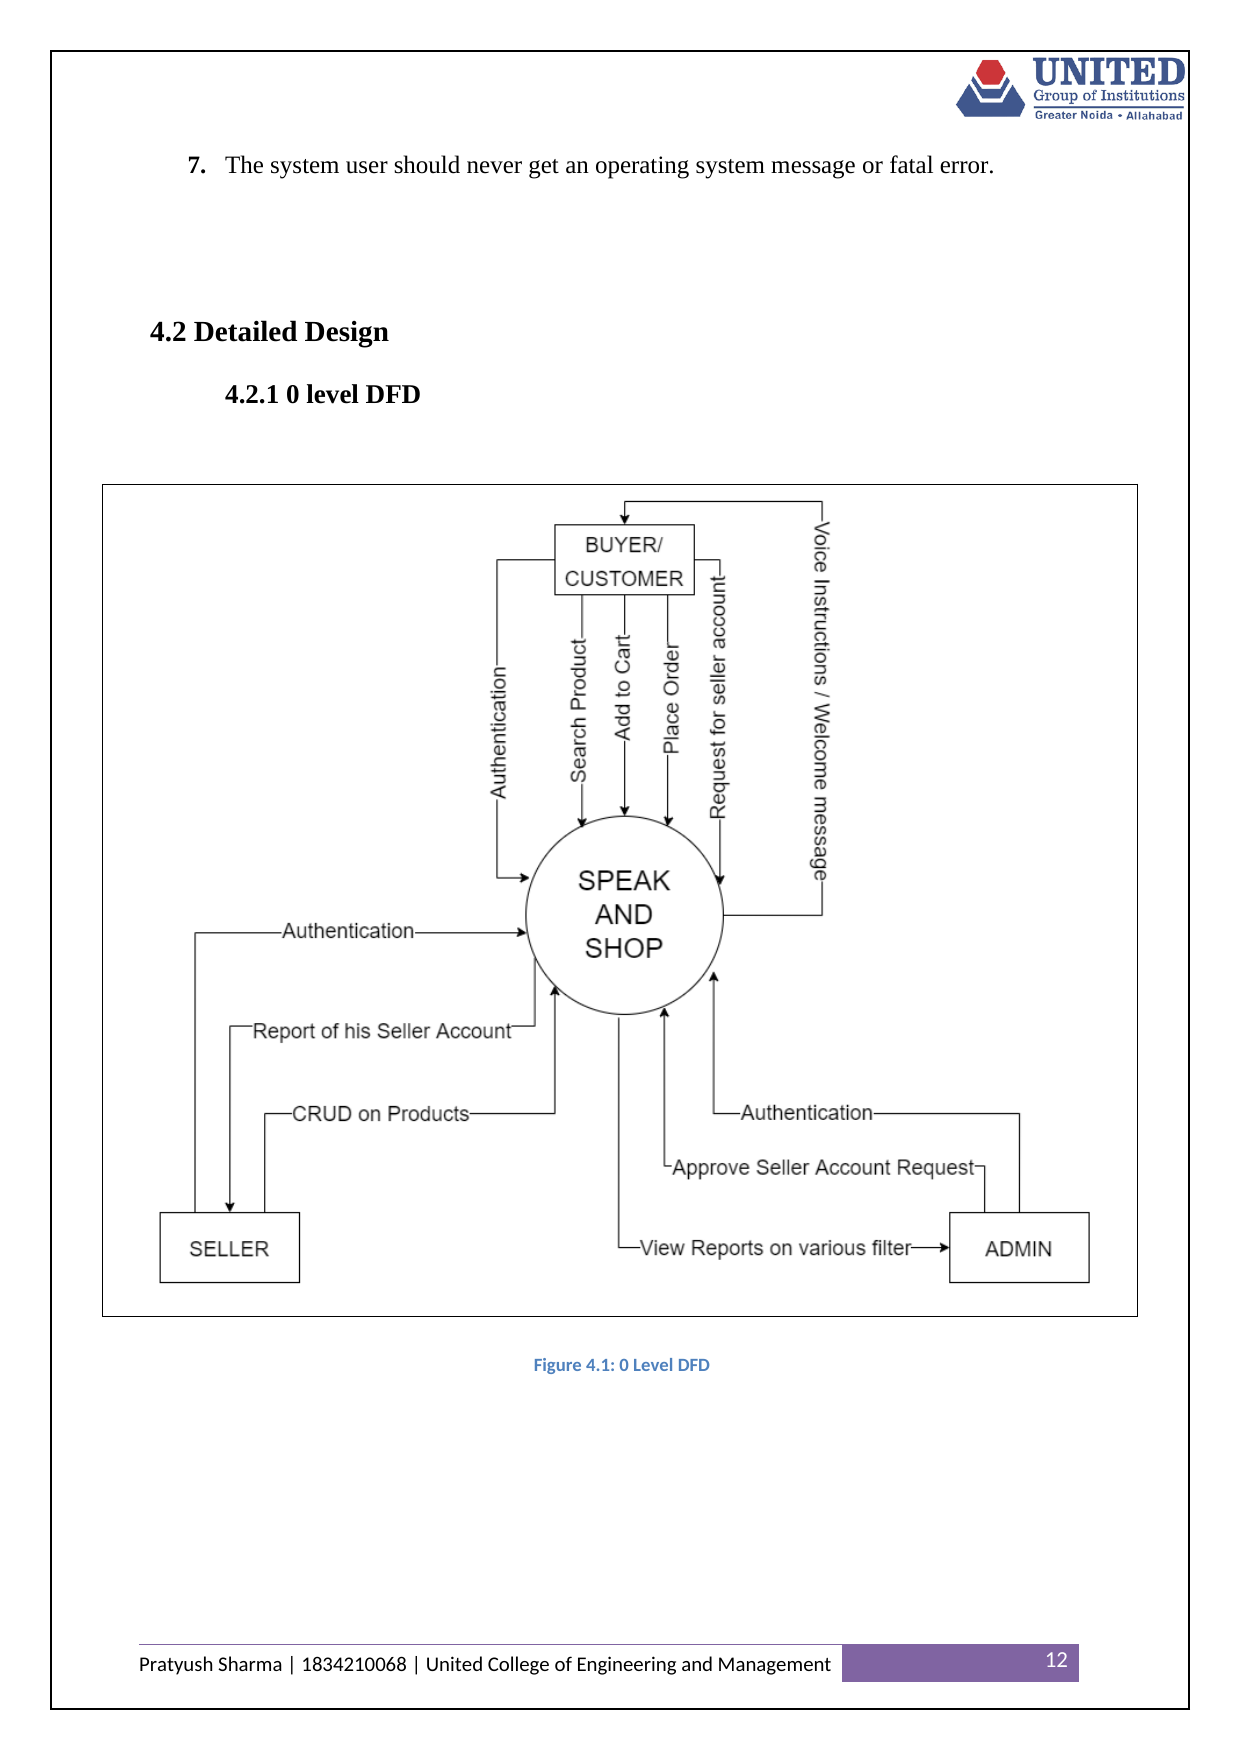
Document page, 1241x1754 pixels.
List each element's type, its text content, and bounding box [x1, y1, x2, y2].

subtitle 4.2.1 0 level DFD [150, 378, 1090, 409]
picture [952, 53, 1186, 124]
picture [103, 485, 1137, 1316]
subtitle 4.2 Detailed Design [150, 314, 1090, 348]
list The system user should never get an operating system message or fatal error. [187, 150, 1090, 179]
